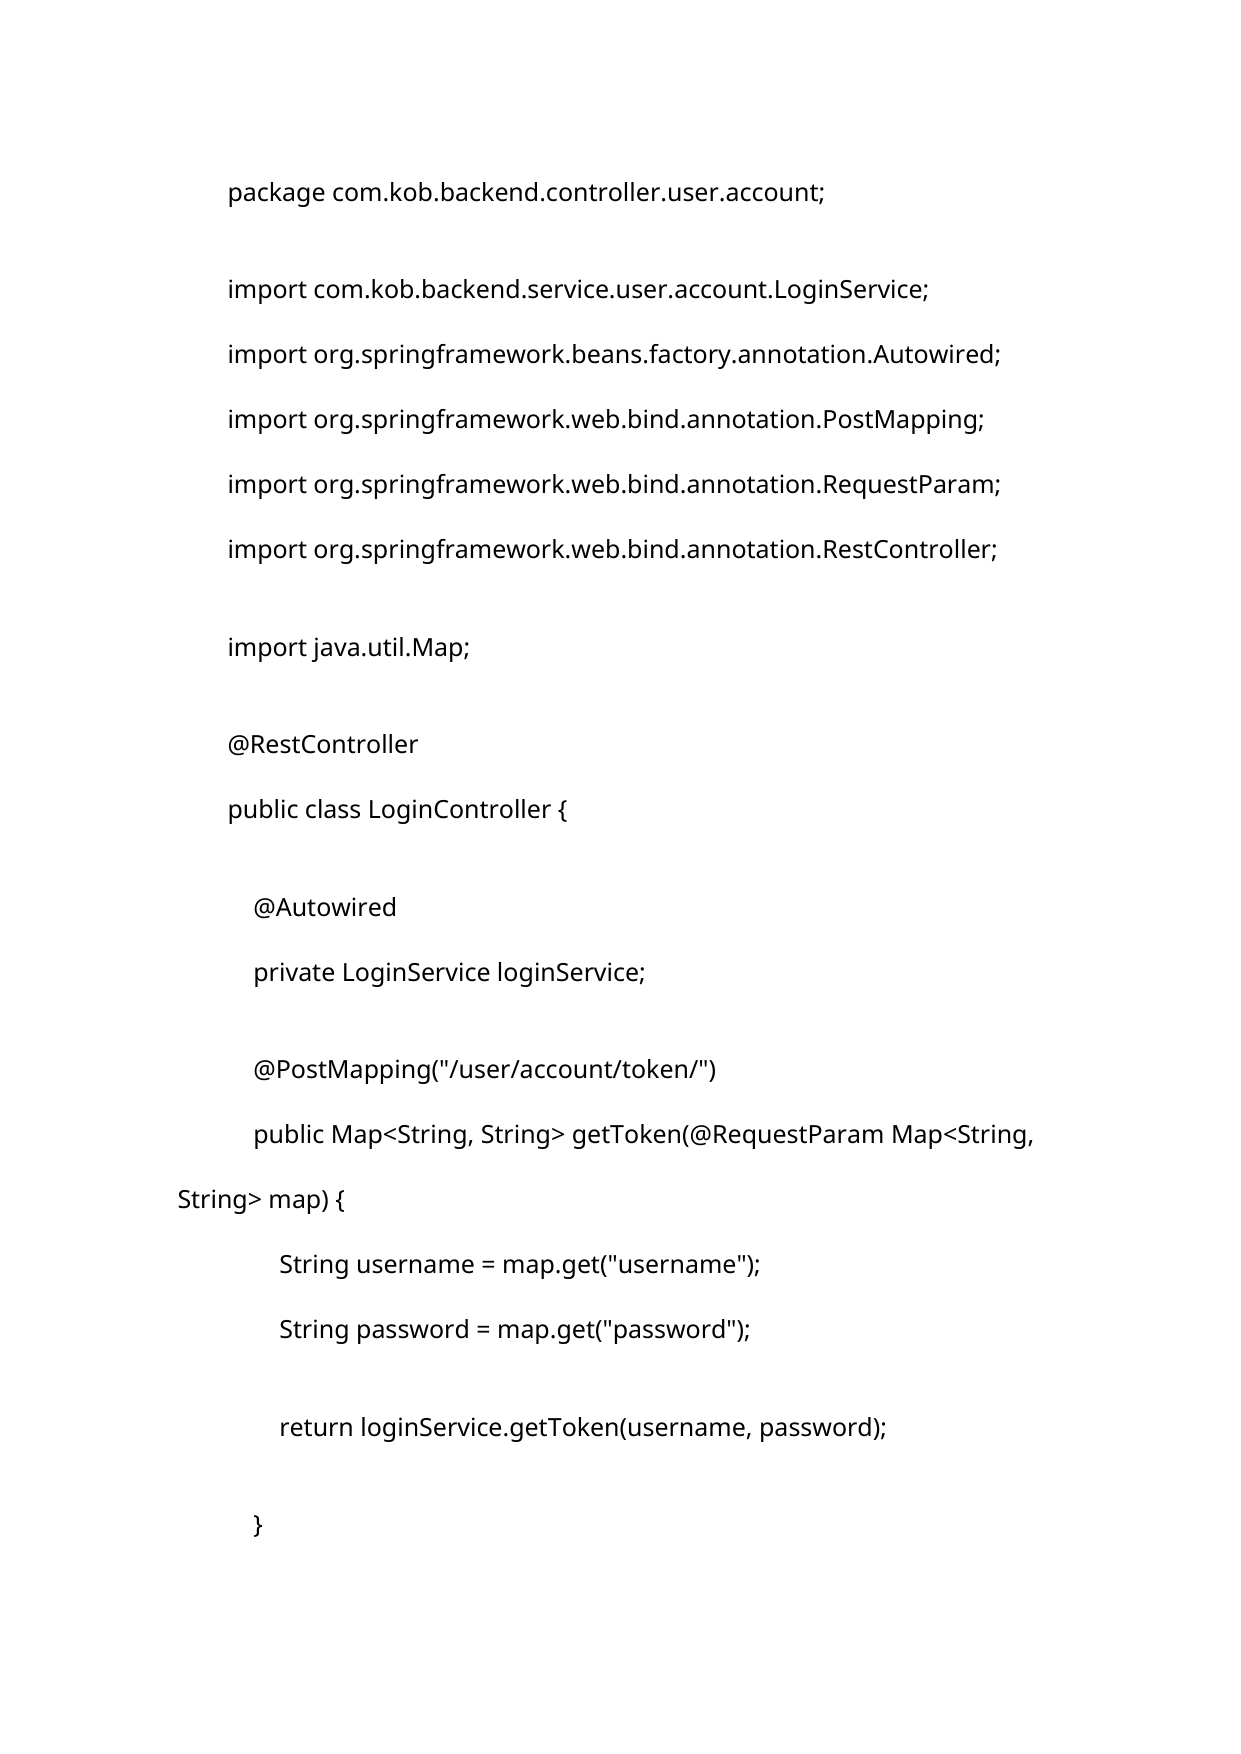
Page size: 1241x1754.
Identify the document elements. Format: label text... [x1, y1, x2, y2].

text private LoginService loginService; [177, 939, 1122, 1004]
text import com.kob.backend.service.user.account.LoginService; [177, 256, 1122, 321]
text public Map<String, String> getToken(@RequestParam Map<String, String> map) { [177, 1101, 1122, 1231]
text import org.springframework.beans.factory.annotation.Autowired; [177, 321, 1122, 386]
text package com.kob.backend.controller.user.account; [177, 159, 1122, 224]
text @PostMapping("/user/account/token/") [177, 1036, 1122, 1101]
text } [177, 1491, 1122, 1556]
text String password = map.get("password"); [177, 1296, 1122, 1361]
text public class LoginController { [177, 776, 1122, 841]
text return loginService.getToken(username, password); [177, 1394, 1122, 1459]
text @RestController [177, 711, 1122, 776]
text @Autowired [177, 874, 1122, 939]
text import org.springframework.web.bind.annotation.RestController; [177, 516, 1122, 581]
text import org.springframework.web.bind.annotation.RequestParam; [177, 451, 1122, 516]
text String username = map.get("username"); [177, 1231, 1122, 1296]
text import java.util.Map; [177, 614, 1122, 679]
text import org.springframework.web.bind.annotation.PostMapping; [177, 386, 1122, 451]
